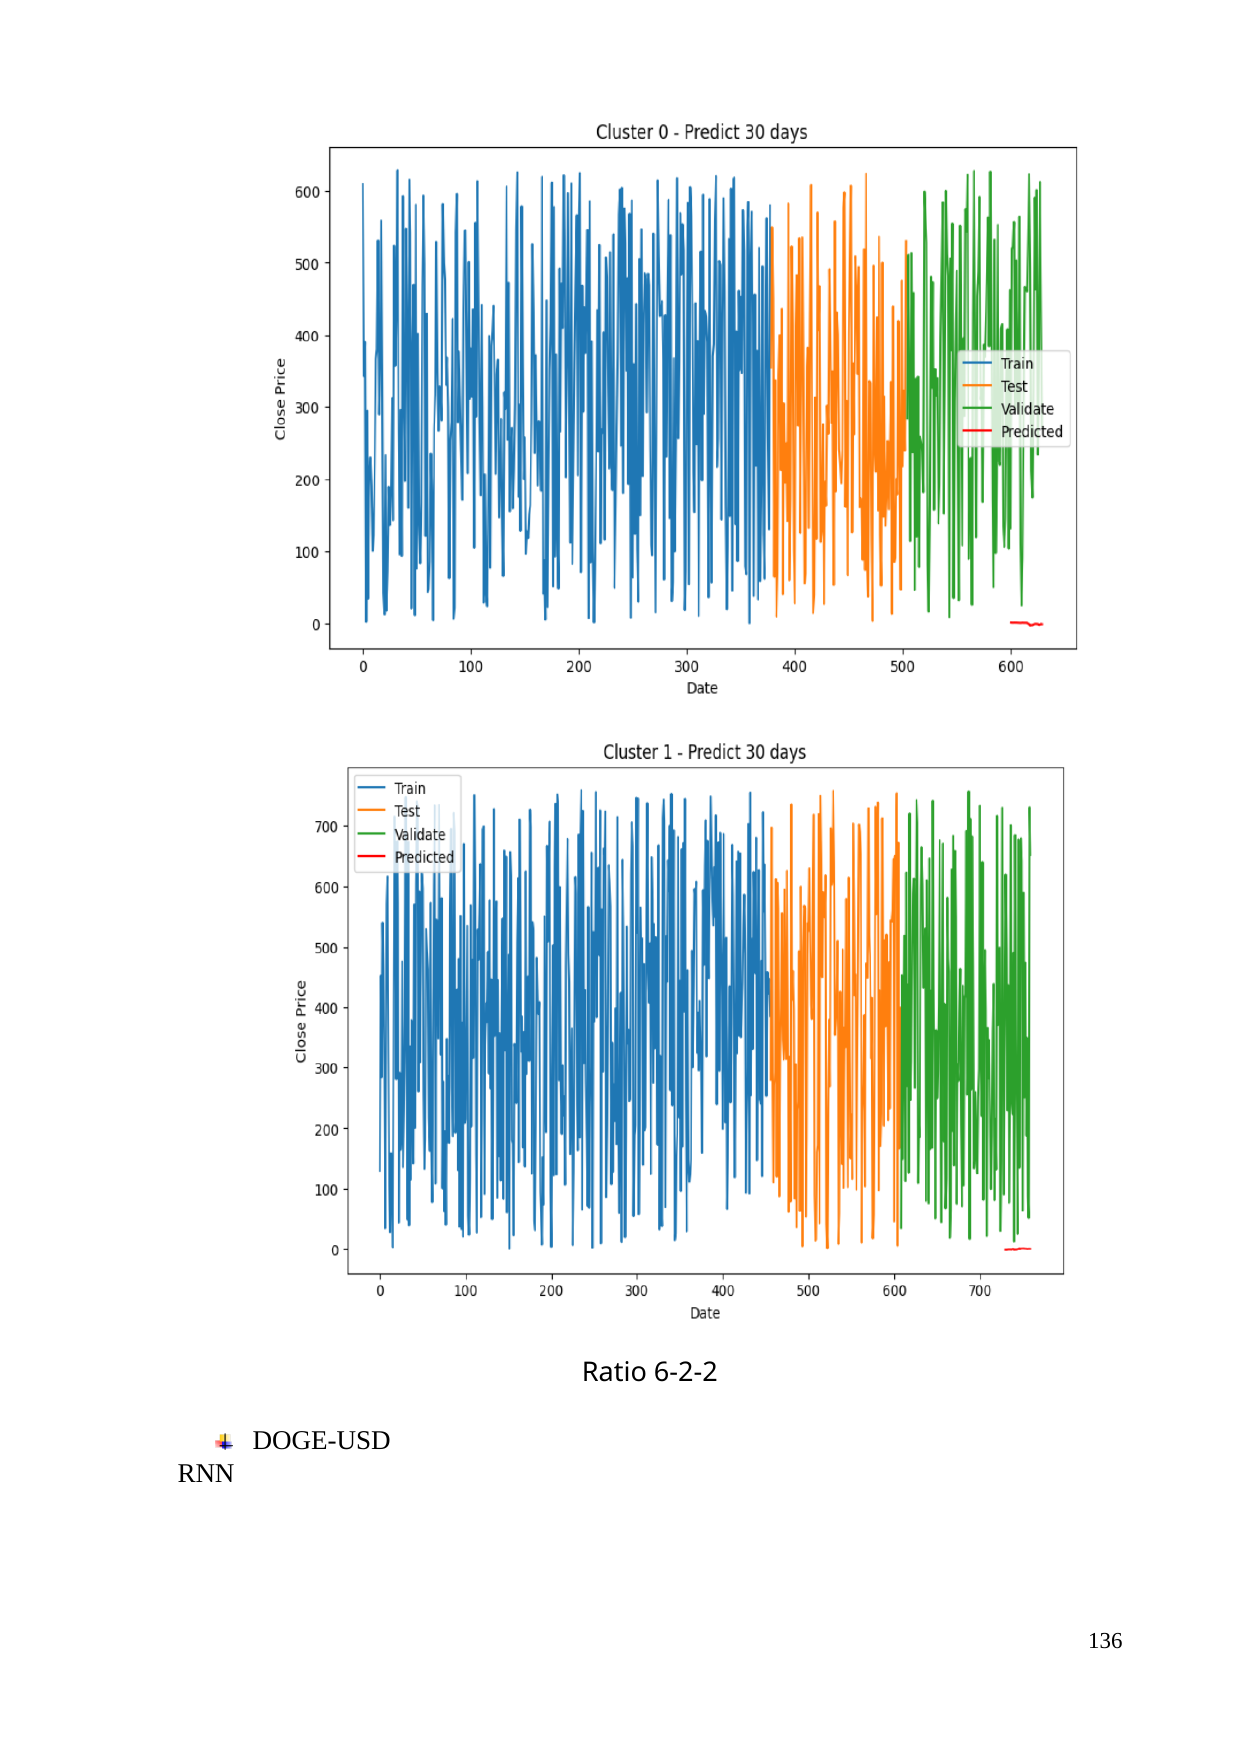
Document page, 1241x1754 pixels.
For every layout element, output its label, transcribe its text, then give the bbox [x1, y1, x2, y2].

picture [215, 1432, 233, 1450]
text Ratio 6-2-2 [177, 1352, 1122, 1389]
picture [288, 731, 1086, 1323]
text RNN [177, 1458, 1122, 1489]
picture [267, 118, 1107, 702]
subtitle DOGE-USD [215, 1424, 1122, 1455]
